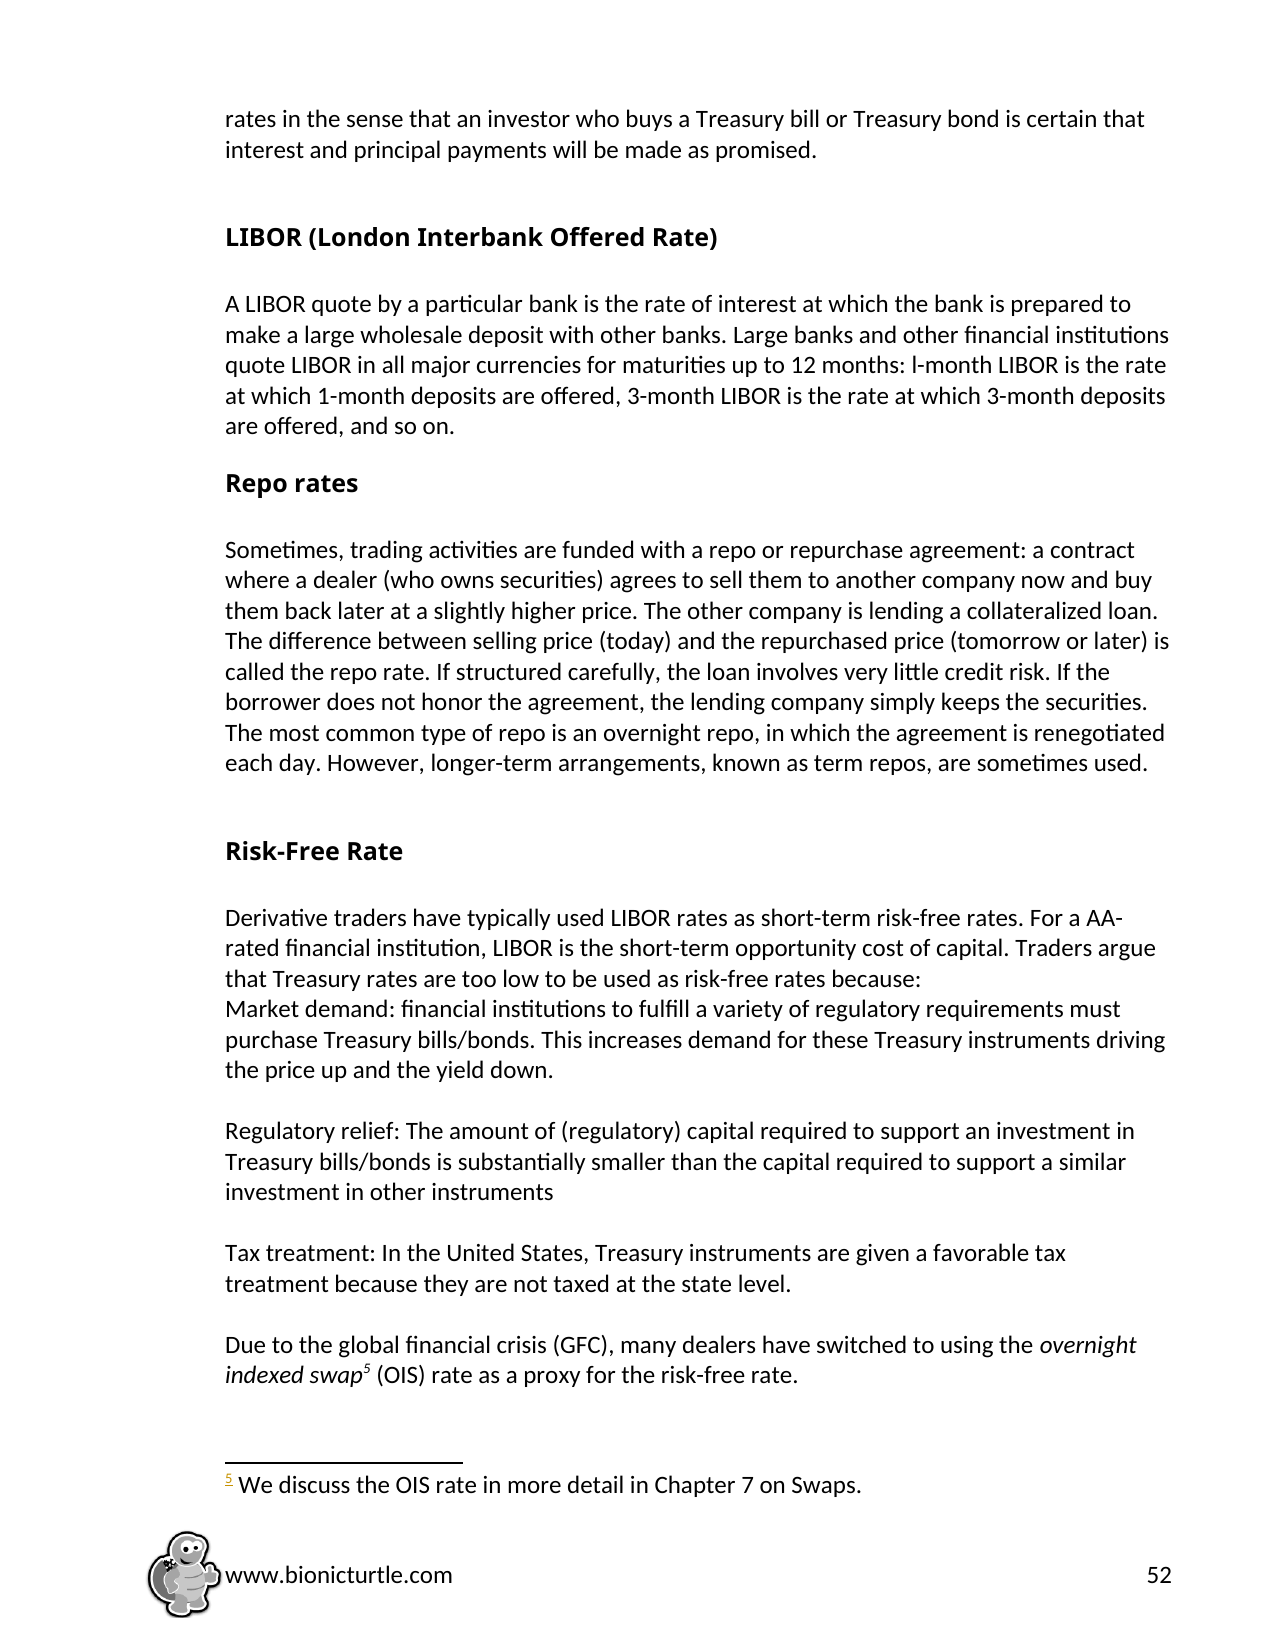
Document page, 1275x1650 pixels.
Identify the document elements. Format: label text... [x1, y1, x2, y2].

text Market demand: financial institutions to fulfill a variety of regulatory requirements must purchase Treasury bills/bonds. This increases demand for these Treasury instruments driving the price up and the yield down. [225, 993, 1172, 1085]
text Derivative traders have typically used LIBOR rates as short-term risk-free rates. For a AA-rated financial institution, LIBOR is the short-term opportunity cost of capital. Traders argue that Treasury rates are too low to be used as risk-free rates because: [225, 902, 1172, 993]
text Due to the global financial crisis (GFC), many dealers have switched to using the overnight indexed swap (OIS) rate as a proxy for the risk-free rate. [225, 1329, 1172, 1390]
text Tax treatment: In the United States, Treasury instruments are given a favorable tax treatment because they are not taxed at the state level. [225, 1237, 1172, 1298]
subtitle Risk-Free Rate [225, 834, 1172, 902]
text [225, 103, 1172, 164]
subtitle LIBOR (London Interbank Offered Rate) [225, 220, 1172, 288]
subtitle Repo rates [225, 466, 1172, 534]
text Regulatory relief: The amount of (regulatory) capital required to support an investment in Treasury bills/bonds is substantially smaller than the capital required to support a similar investment in other instruments [225, 1115, 1172, 1207]
text Sometimes, trading activities are funded with a repo or repurchase agreement: a contract where a dealer (who owns securities) agrees to sell them to another company now and buy them back later at a slightly higher price. The other company is lending a collateralized loan. The difference between selling price (today) and the repurchased price (tomorrow or later) is called the repo rate. If structured carefully, the loan involves very little credit risk. If the borrower does not honor the agreement, the lending company simply keeps the securities. The most common type of repo is an overnight repo, in which the agreement is renegotiated each day. However, longer-term arrangements, known as term repos, are sometimes used. [225, 534, 1172, 809]
text A LIBOR quote by a particular bank is the rate of interest at which the bank is prepared to make a large wholesale deposit with other banks. Large banks and other financial institutions quote LIBOR in all major currencies for maturities up to 12 months: l-month LIBOR is the rate at which 1-month deposits are offered, 3-month LIBOR is the rate at which 3-month deposits are offered, and so on. [225, 288, 1172, 441]
